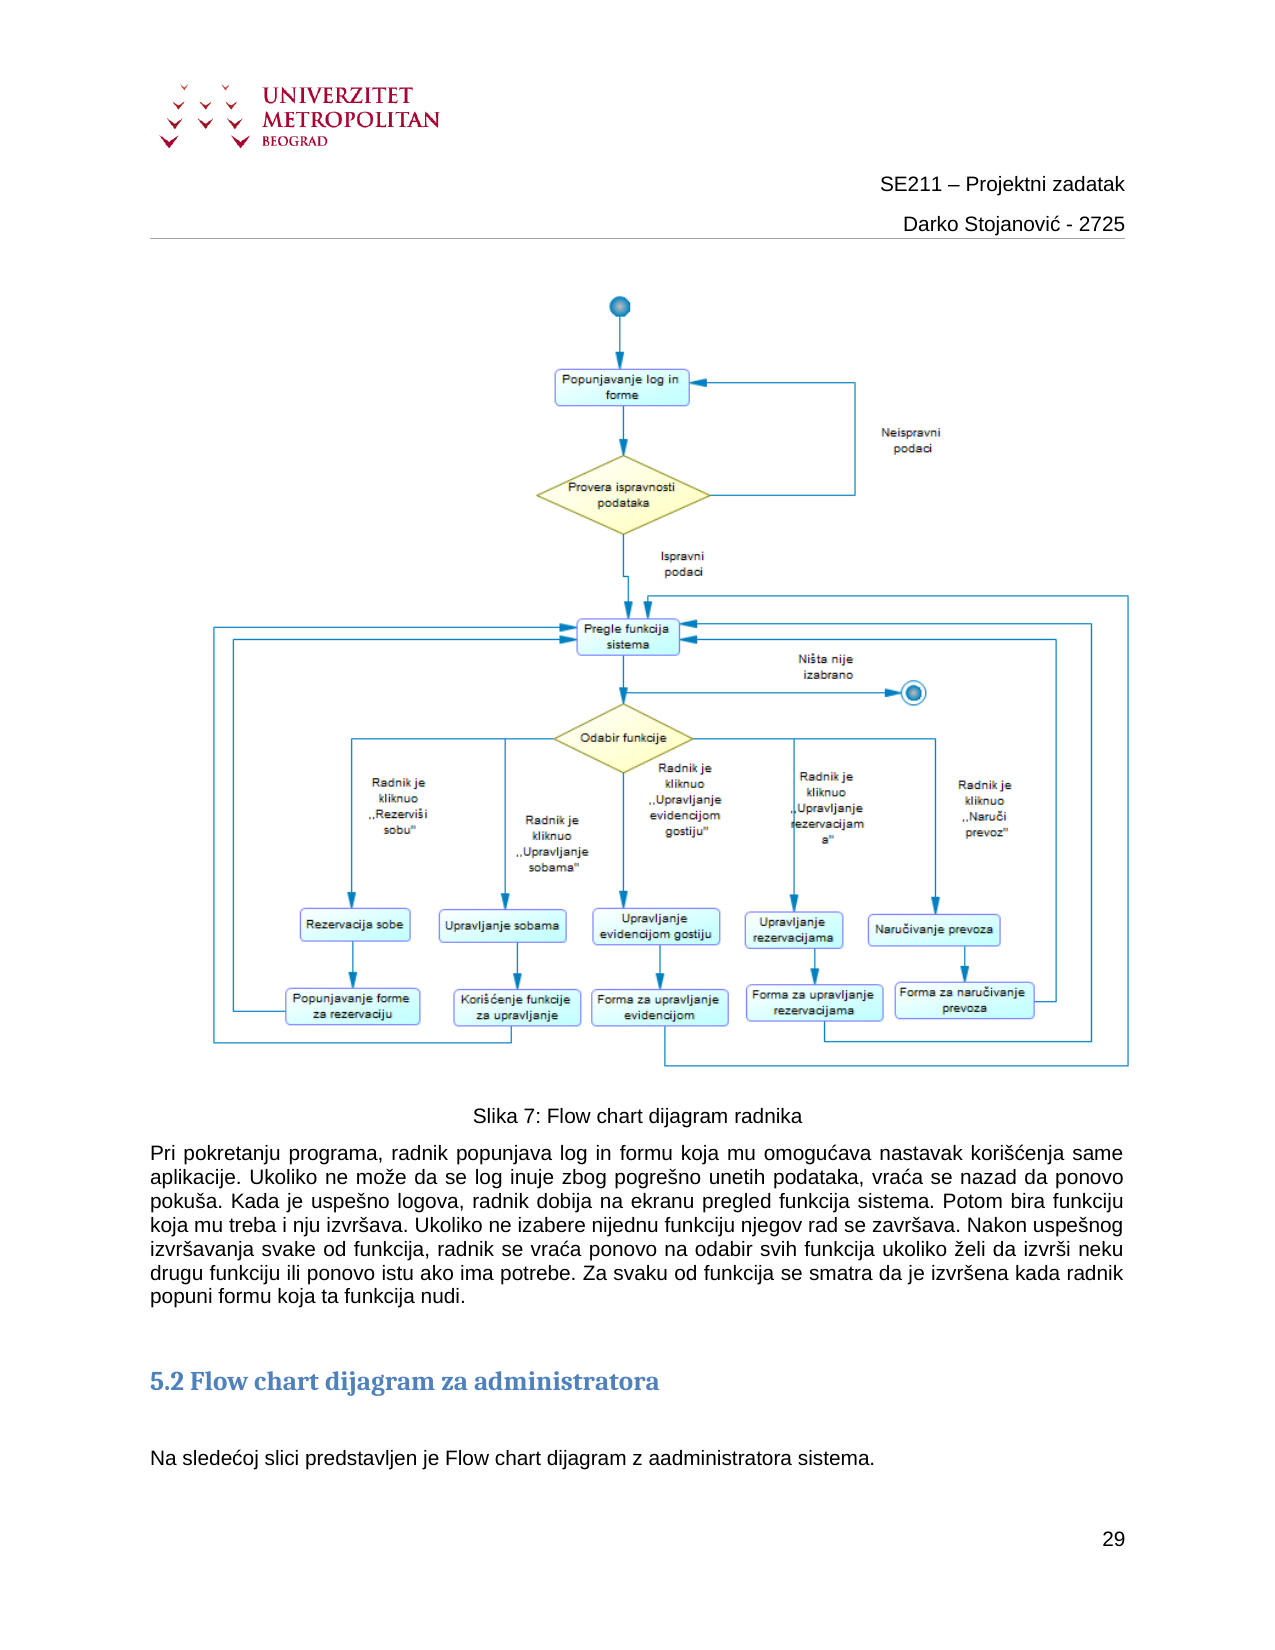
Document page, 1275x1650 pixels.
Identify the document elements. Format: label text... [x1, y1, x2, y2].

picture [150, 75, 449, 156]
subtitle 5.2 Flow chart dijagram za administratora [150, 1366, 1125, 1397]
text Na sledećoj slici predstavljen je Flow chart dijagram z aadministratora sistema. [150, 1446, 1125, 1469]
picture [150, 278, 1169, 1092]
text Slika 7: Flow chart dijagram radnika [150, 1104, 1125, 1128]
text Pri pokretanju programa, radnik popunjava log in formu koja mu omogućava nastavak korišćenja same aplikacije. Ukoliko ne može da se log inuje zbog pogrešno unetih podataka, vraća se nazad da ponovo pokuša. Kada je uspešno logova, radnik dobija na ekranu pregled funkcija sistema. Potom bira funkciju koja mu treba i nju izvršava. Ukoliko ne izabere nijednu funkciju njegov rad se završava. Nakon uspešnog izvršavanja svake od funkcija, radnik se vraća ponovo na odabir svih funkcija ukoliko želi da izvrši neku drugu funkciju ili ponovo istu ako ima potrebe. Za svaku od funkcija se smatra da je izvršena kada radnik popuni formu koja ta funkcija nudi. [150, 1141, 1125, 1308]
